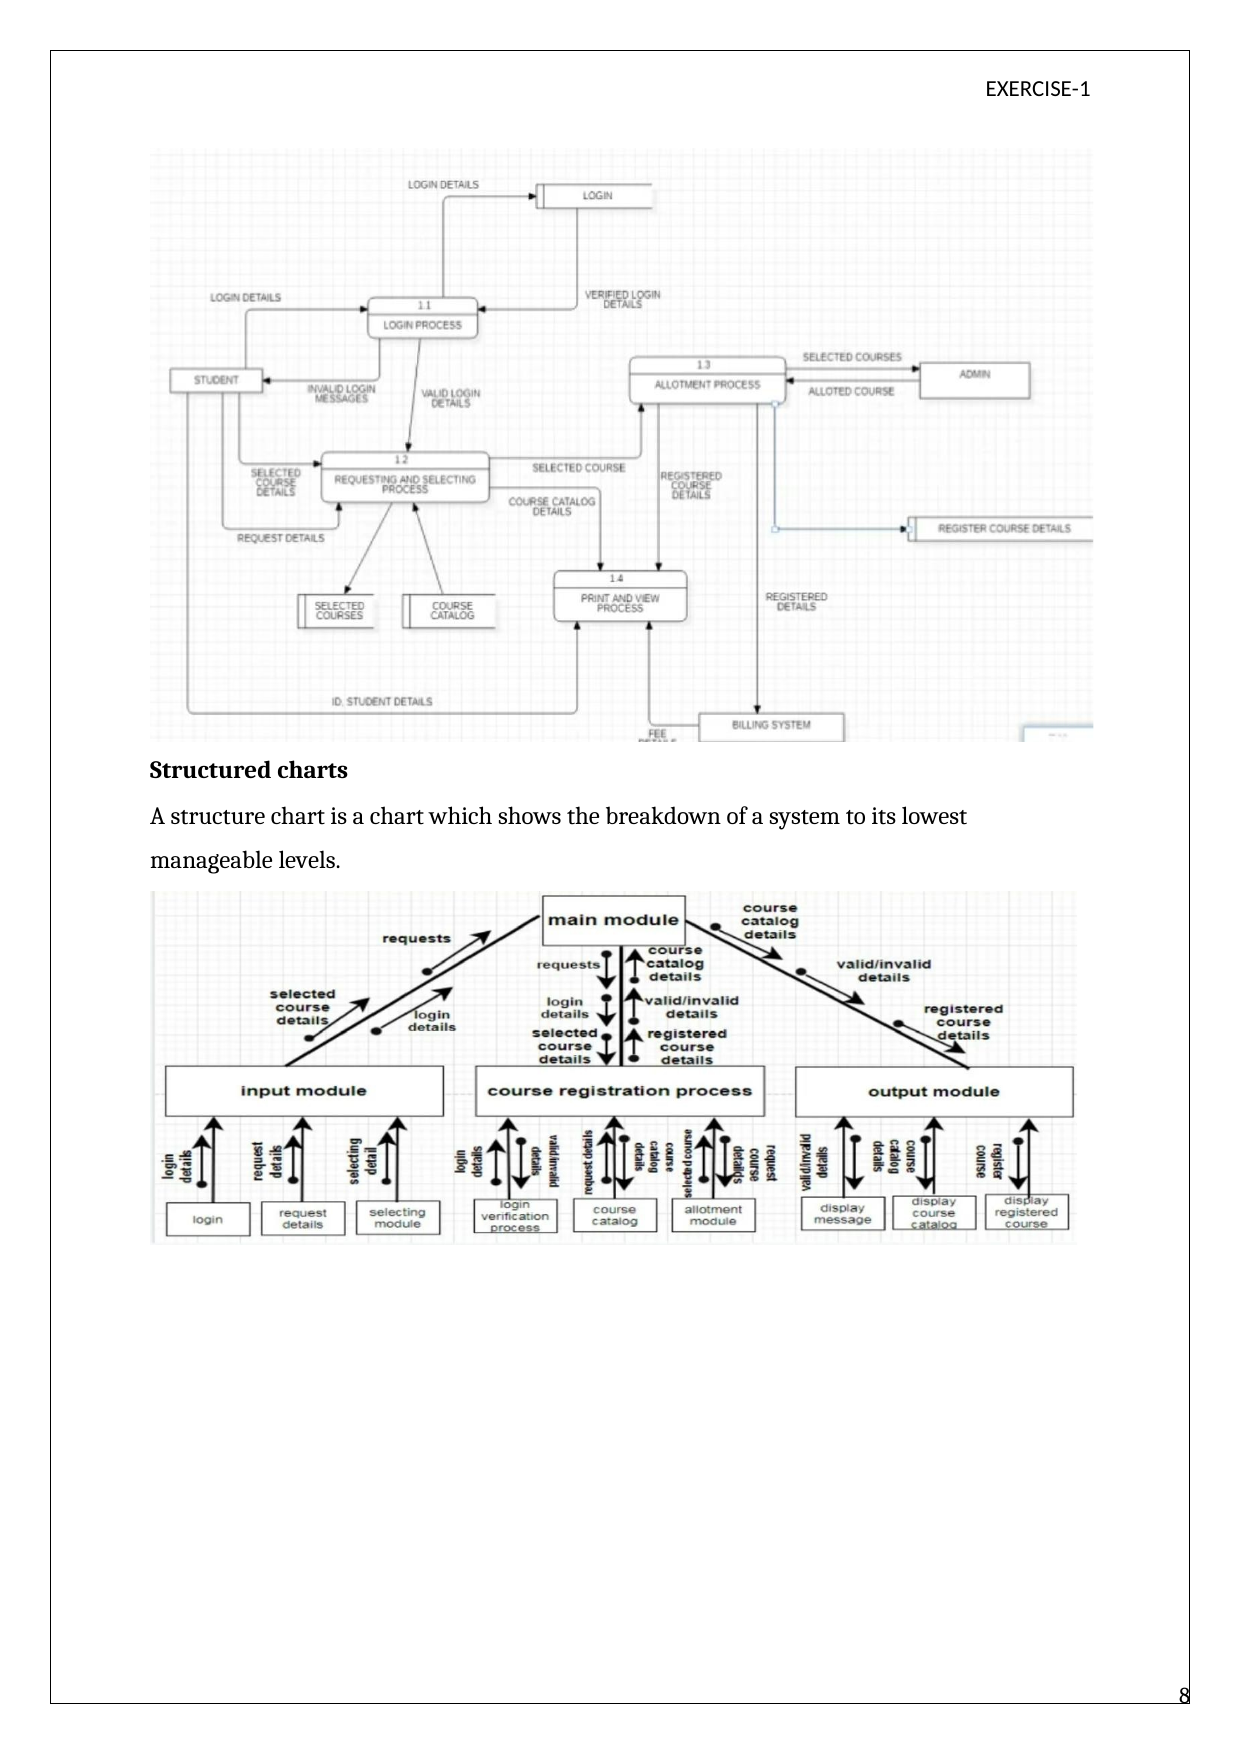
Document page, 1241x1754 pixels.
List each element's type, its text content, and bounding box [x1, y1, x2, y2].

picture [150, 148, 1094, 742]
picture [150, 891, 1078, 1245]
subtitle Structured charts [150, 756, 1188, 785]
text A structure chart is a chart which shows the breakdown of a system to its lowest manageable levels. [150, 802, 1007, 875]
